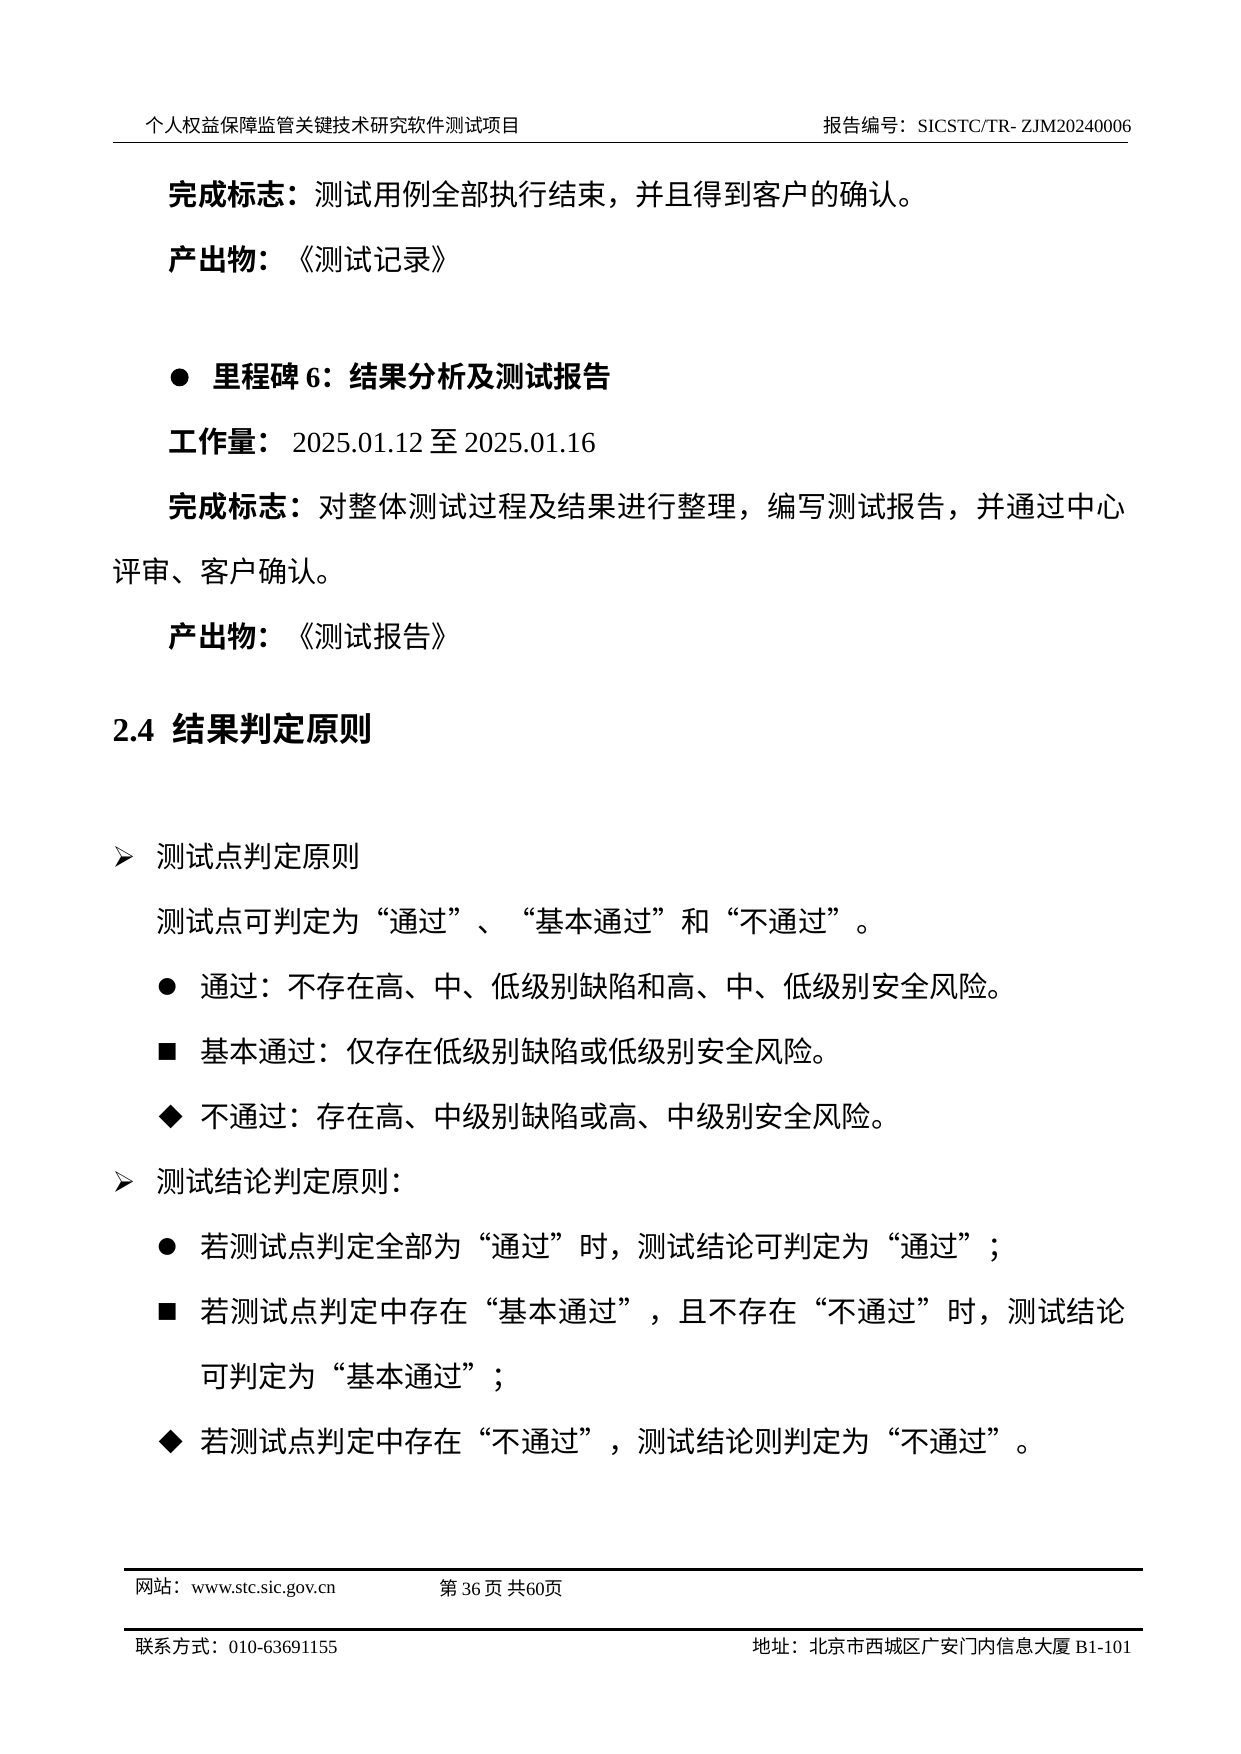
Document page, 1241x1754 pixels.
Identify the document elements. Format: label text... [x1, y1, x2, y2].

list 若测试点判定全部为“通过”时，测试结论可判定为“通过”； [156, 1212, 1128, 1277]
text 产出物：《测试记录》 [112, 225, 1128, 290]
text 工作量： 2025.01.12至2025.01.16 [112, 408, 1128, 473]
list 测试结论判定原则： [112, 1147, 1128, 1212]
list 不通过：存在高、中级别缺陷或高、中级别安全风险。 [156, 1082, 1128, 1147]
text 完成标志：测试用例全部执行结束，并且得到客户的确认。 [112, 160, 1128, 225]
list 通过：不存在高、中、低级别缺陷和高、中、低级别安全风险。 [156, 952, 1128, 1017]
list 基本通过：仅存在低级别缺陷或低级别安全风险。 [156, 1017, 1128, 1082]
subtitle 结果判定原则 [112, 695, 1128, 760]
list 里程碑6：结果分析及测试报告 [168, 343, 1128, 408]
text 完成标志：对整体测试过程及结果进行整理，编写测试报告，并通过中心评审、客户确认。 [112, 473, 1128, 603]
list 若测试点判定中存在“不通过”，测试结论则判定为“不通过”。 [156, 1407, 1128, 1472]
text 测试点可判定为“通过”、“基本通过”和“不通过”。 [156, 887, 1128, 952]
list 测试点判定原则 [112, 822, 1128, 887]
list 若测试点判定中存在“基本通过”，且不存在“不通过”时，测试结论可判定为“基本通过”； [156, 1277, 1128, 1407]
text 产出物：《测试报告》 [112, 603, 1128, 668]
